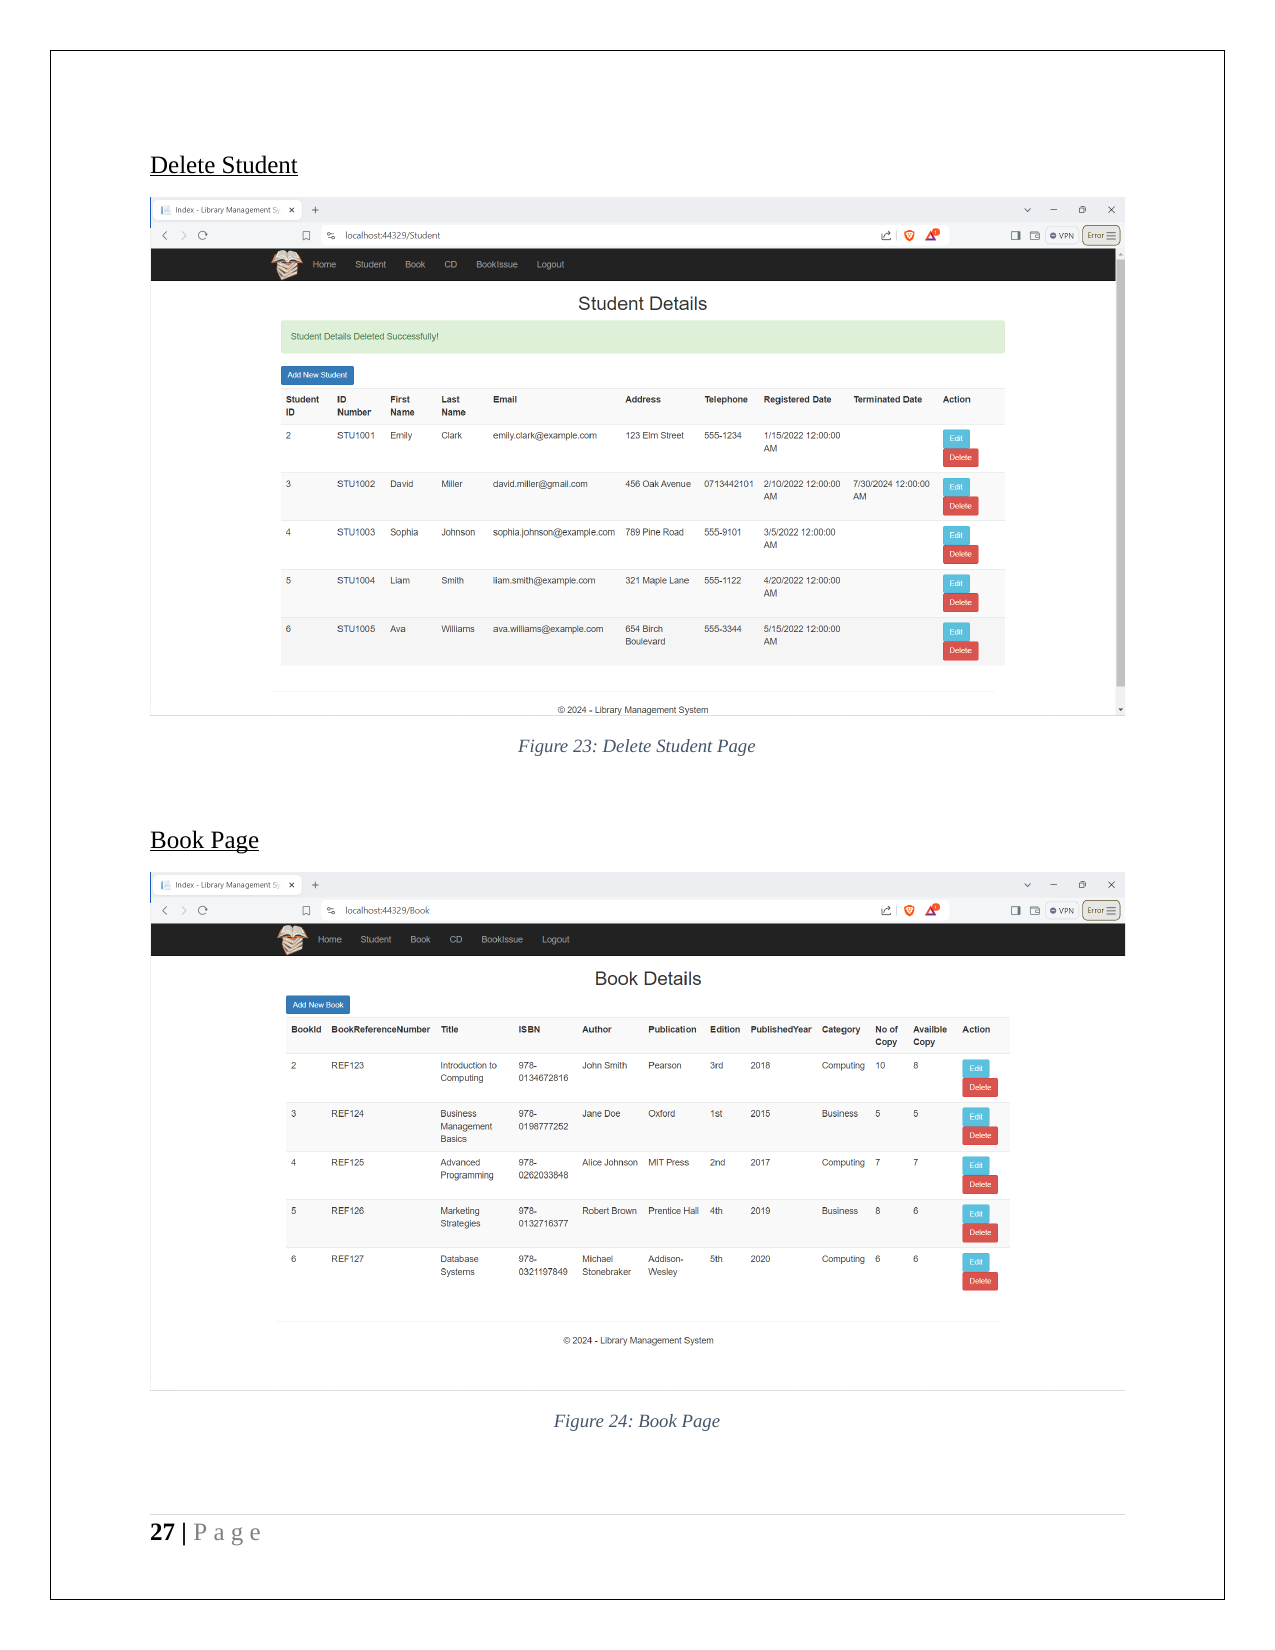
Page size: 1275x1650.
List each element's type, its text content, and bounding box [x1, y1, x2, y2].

text Figure 23: Delete Student Page [150, 735, 1125, 756]
text Book Page [150, 825, 1125, 854]
picture [150, 197, 1125, 716]
text Figure 24: Book Page [150, 1410, 1125, 1431]
text Delete Student [150, 150, 1125, 179]
picture [150, 872, 1125, 1391]
